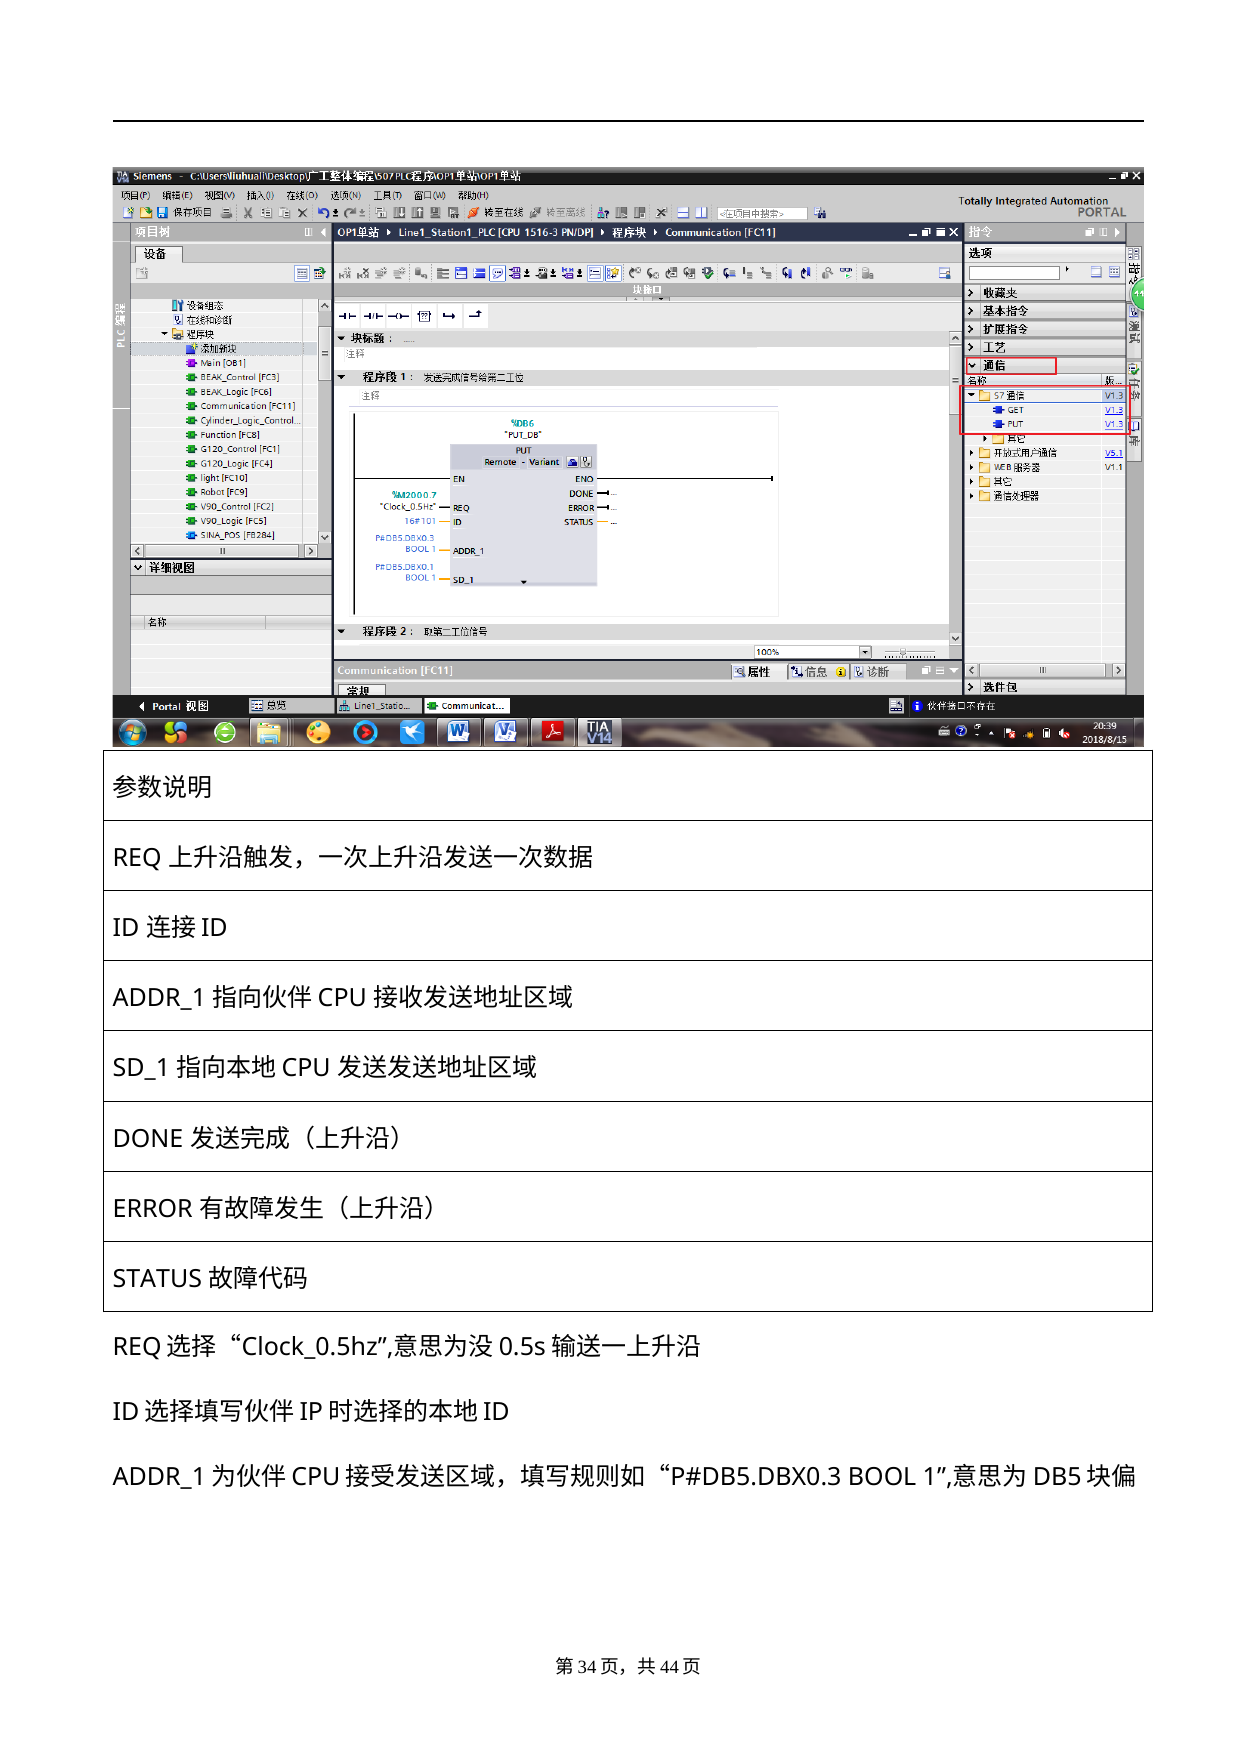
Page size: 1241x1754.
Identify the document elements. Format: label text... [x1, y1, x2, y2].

text REQ 上升沿触发，一次上升沿发送一次数据 [104, 821, 1152, 890]
text REQ选择“Clock_0.5hz”,意思为没0.5s输送一上升沿 [112, 1312, 1144, 1377]
text DONE 发送完成（上升沿） [104, 1102, 1152, 1171]
text SD_1 指向本地CPU 发送发送地址区域 [104, 1031, 1152, 1101]
picture [112, 167, 1144, 747]
text ADDR_1 指向伙伴CPU 接收发送地址区域 [104, 961, 1152, 1030]
text STATUS 故障代码 [104, 1242, 1152, 1311]
text ERROR 有故障发生（上升沿） [104, 1172, 1152, 1241]
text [112, 1442, 1144, 1507]
text ID选择填写伙伴IP时选择的本地ID [112, 1377, 1144, 1442]
text ID 连接ID [104, 891, 1152, 960]
text 参数说明 [104, 751, 1152, 820]
